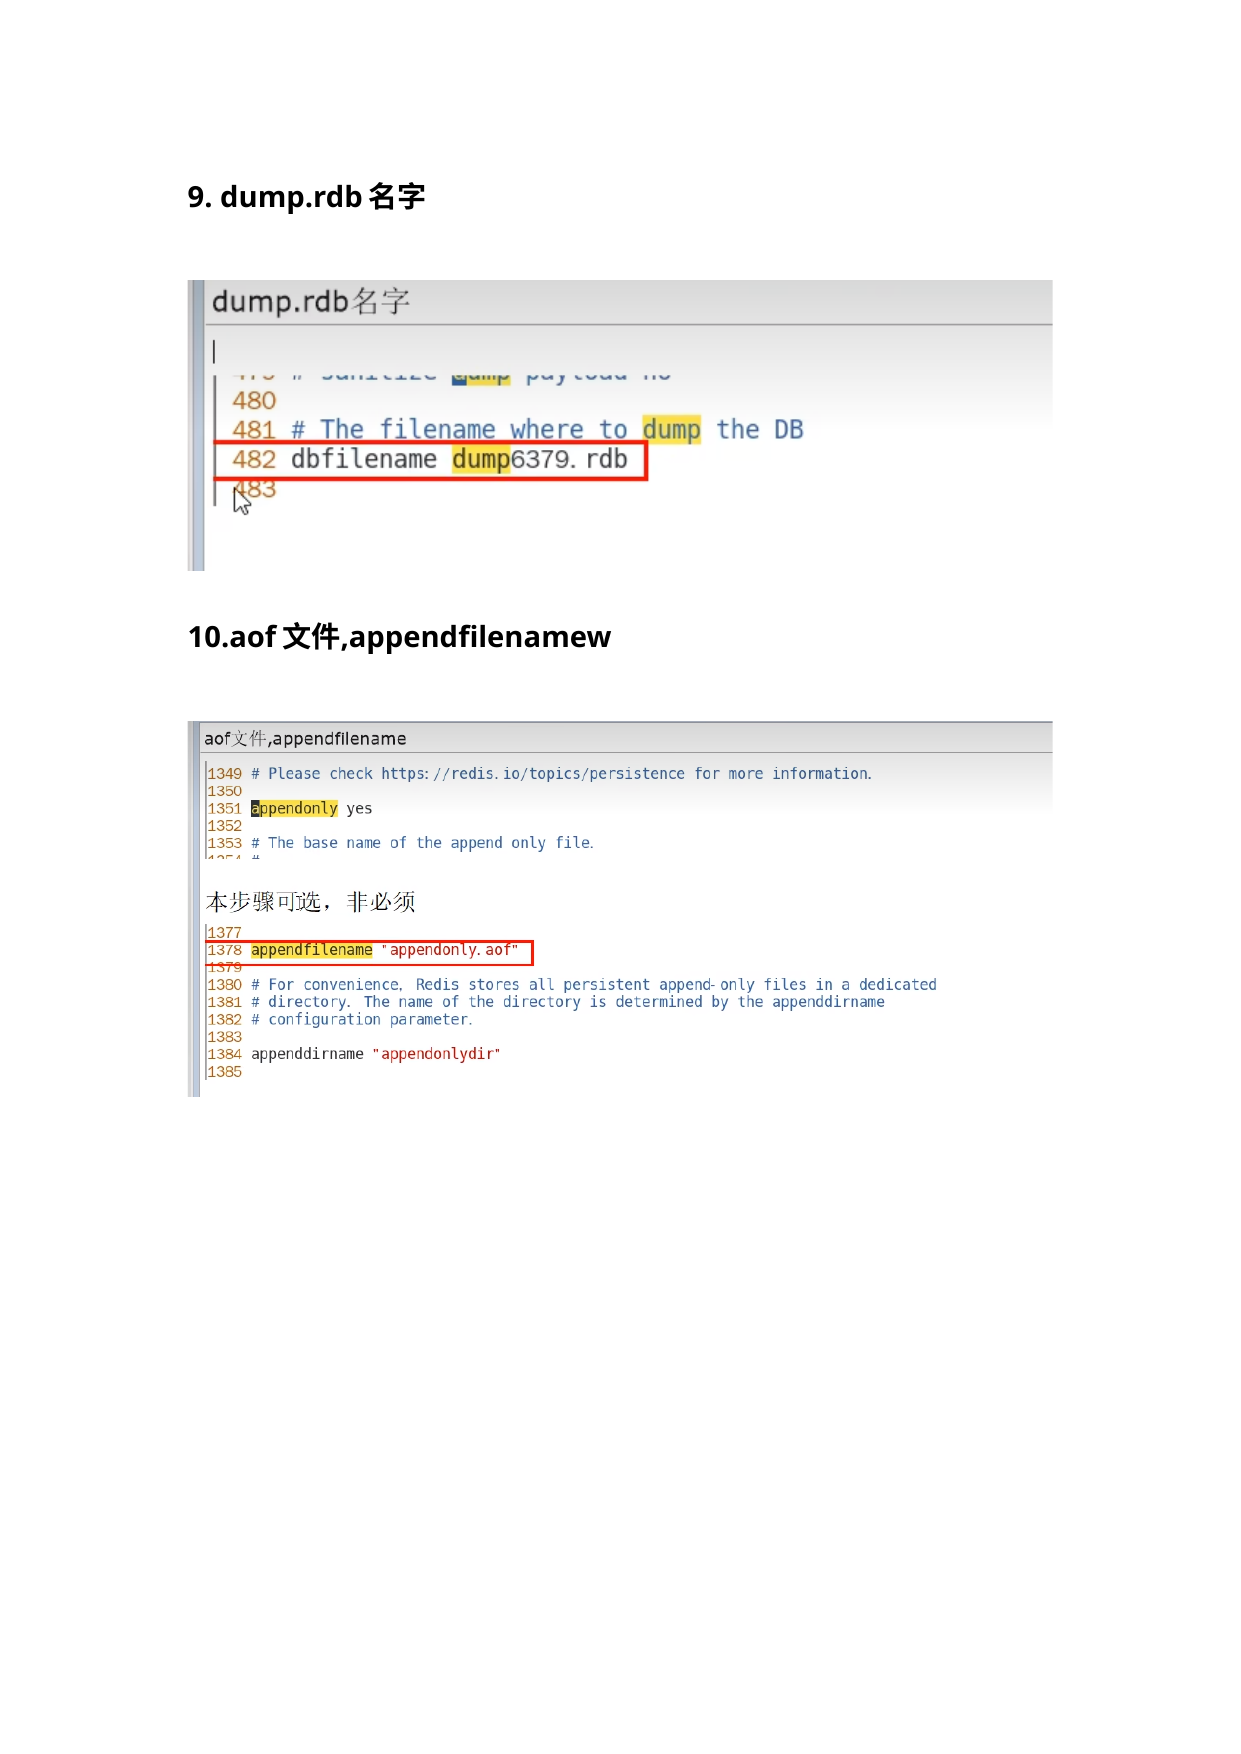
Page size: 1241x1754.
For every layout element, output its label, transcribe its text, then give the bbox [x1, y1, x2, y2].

subtitle 10.aof文件,appendfilenamew [187, 602, 1053, 667]
picture [187, 280, 1053, 571]
subtitle 9. dump.rdb名字 [187, 162, 1053, 227]
picture [187, 721, 1053, 1097]
